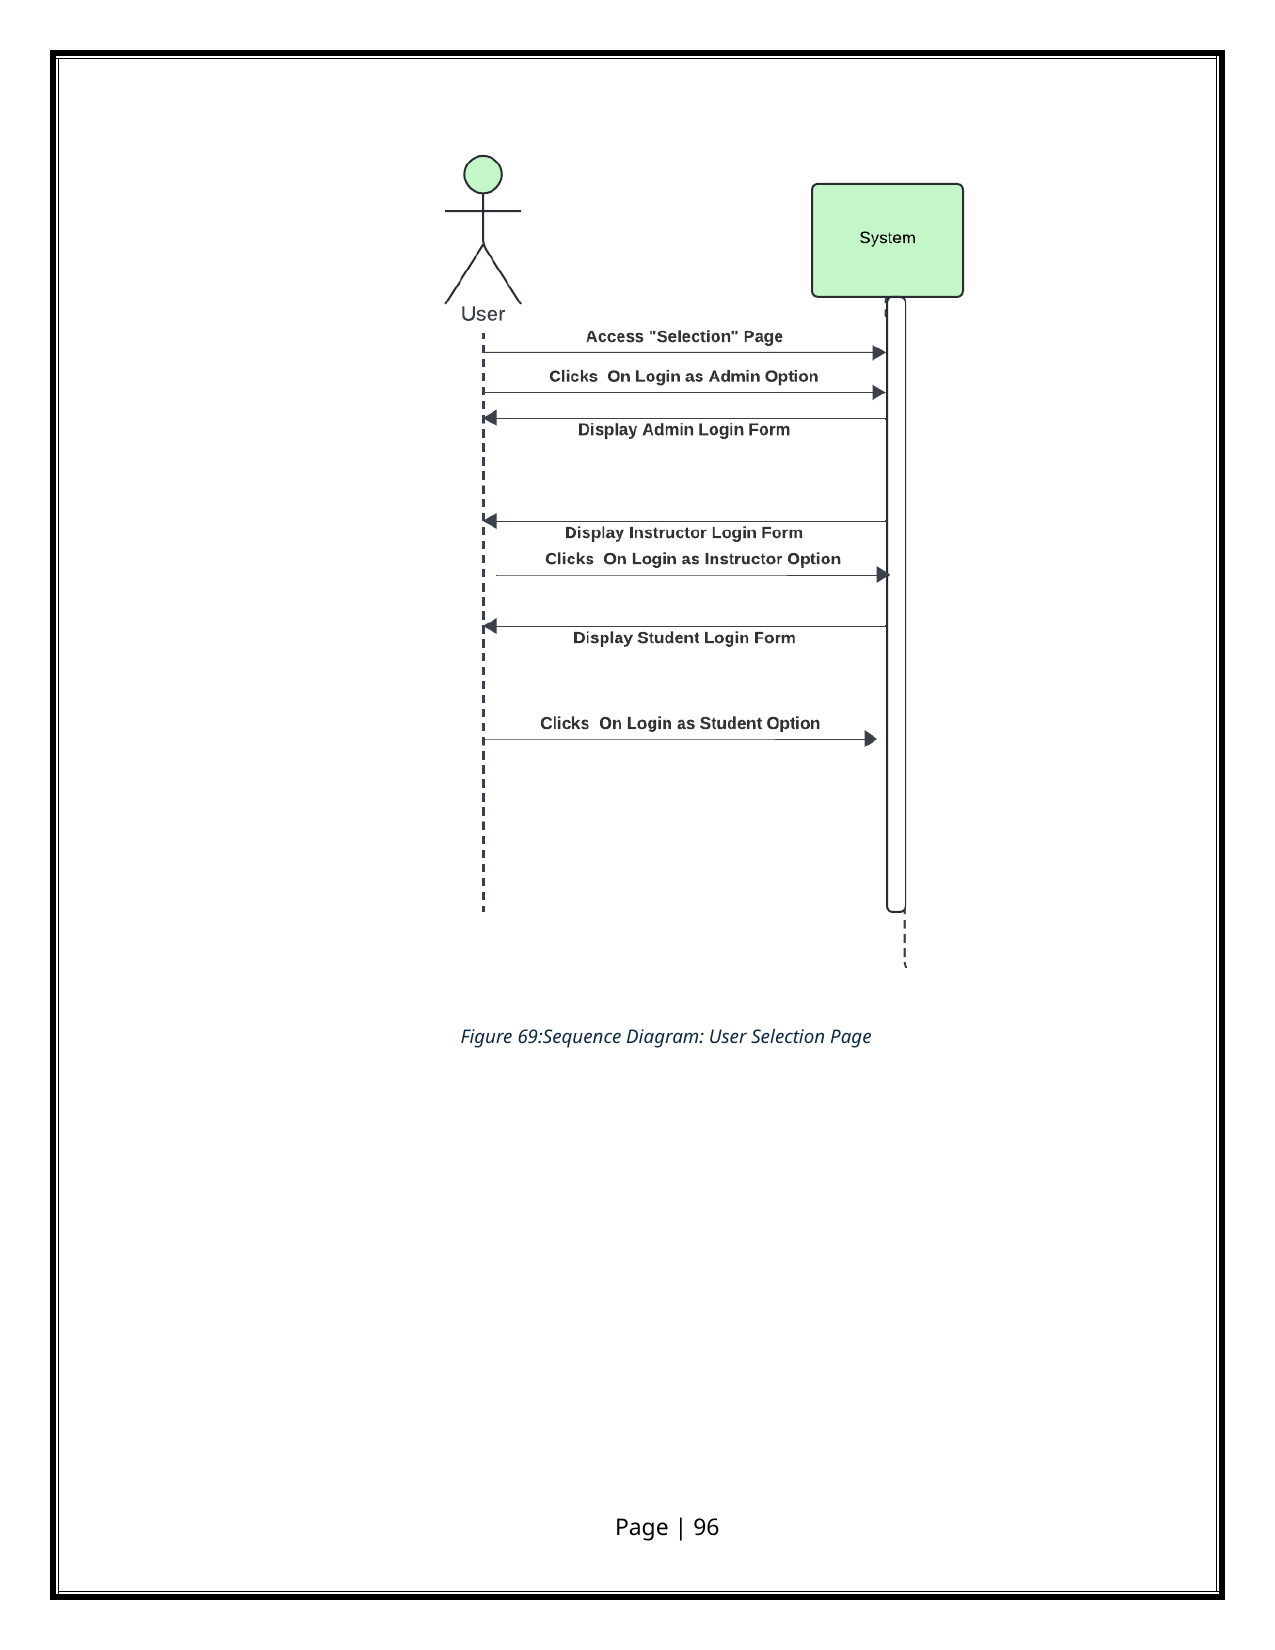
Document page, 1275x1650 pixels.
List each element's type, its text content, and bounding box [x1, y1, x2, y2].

text Figure 69:Sequence Diagram: User Selection Page [177, 1023, 1157, 1049]
picture [333, 118, 1000, 1005]
